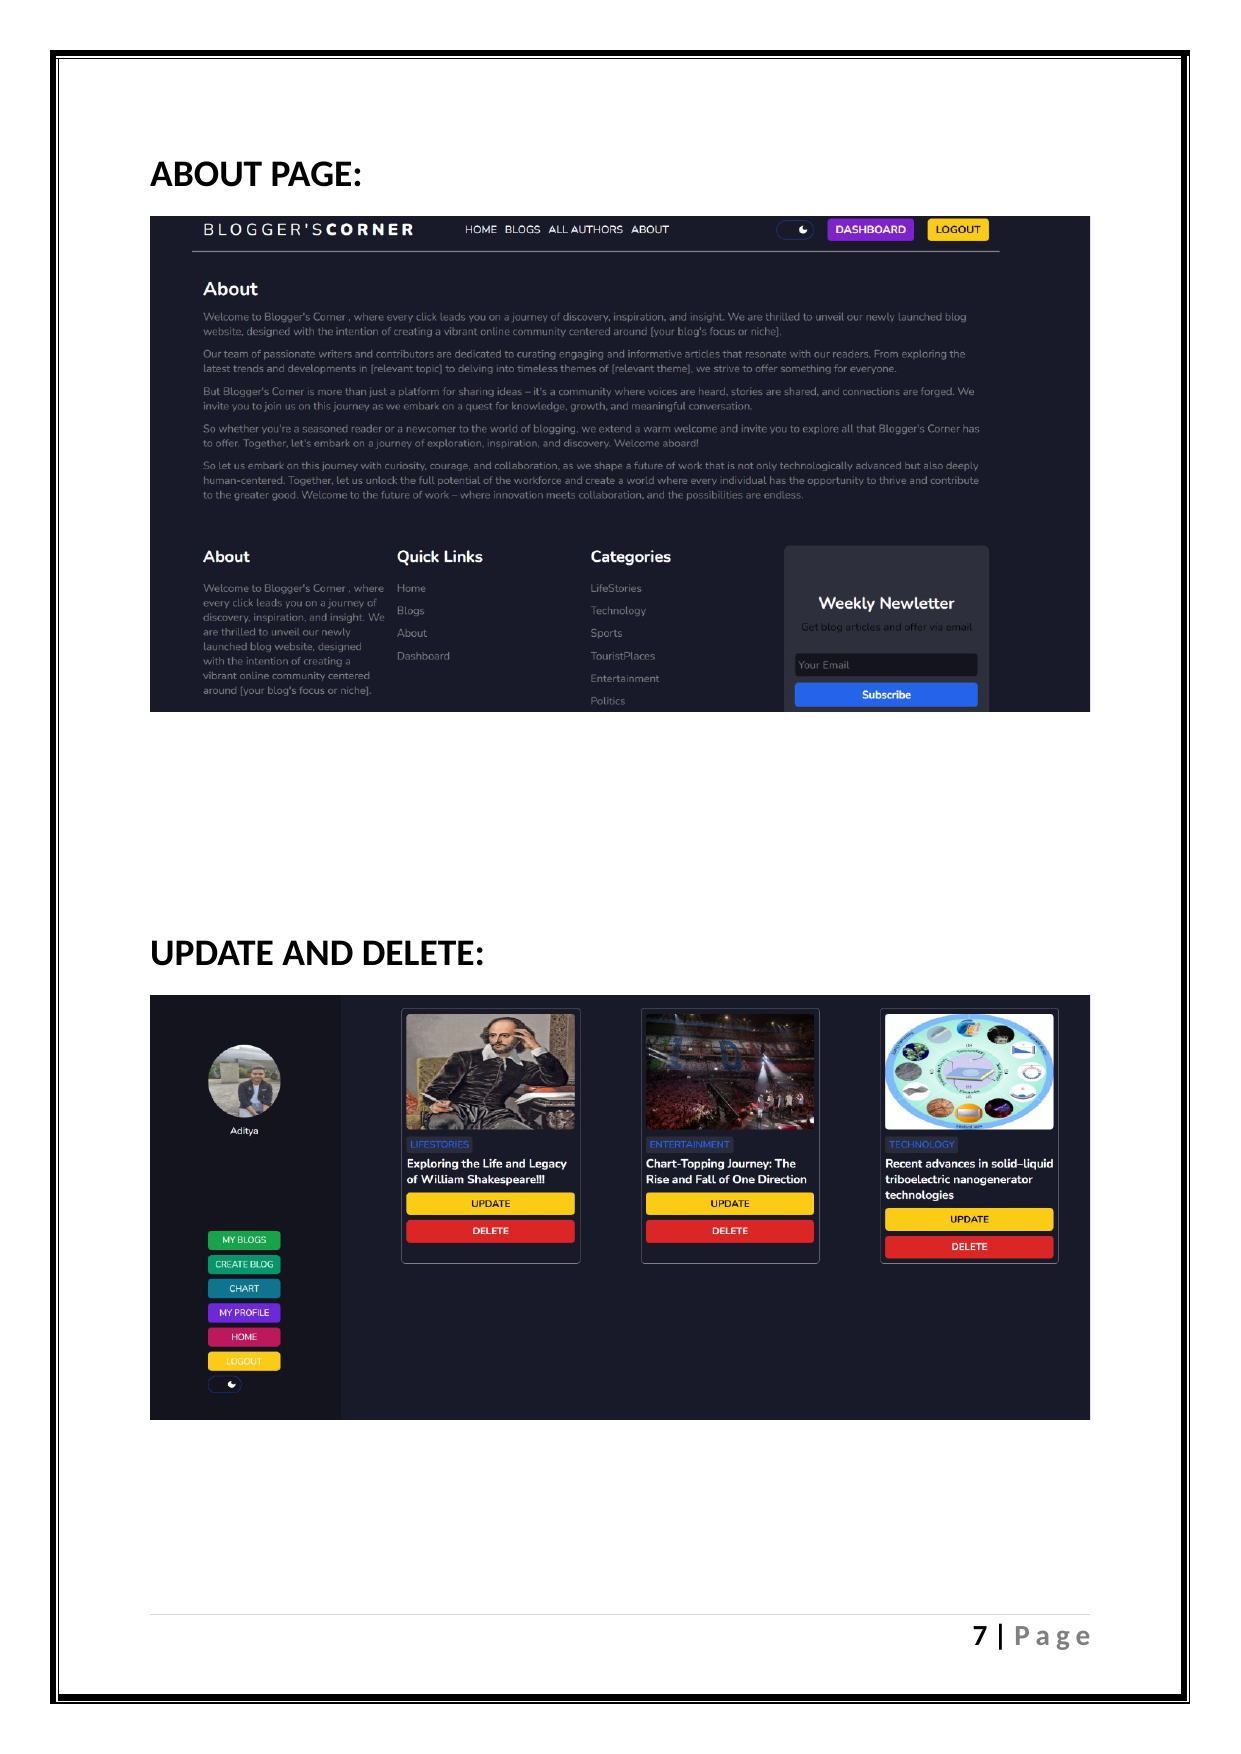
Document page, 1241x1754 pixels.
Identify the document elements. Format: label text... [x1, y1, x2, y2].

text ABOUT PAGE: [150, 150, 1090, 196]
text UPDATE AND DELETE: [150, 929, 1090, 975]
picture [150, 216, 1091, 712]
picture [150, 995, 1091, 1420]
